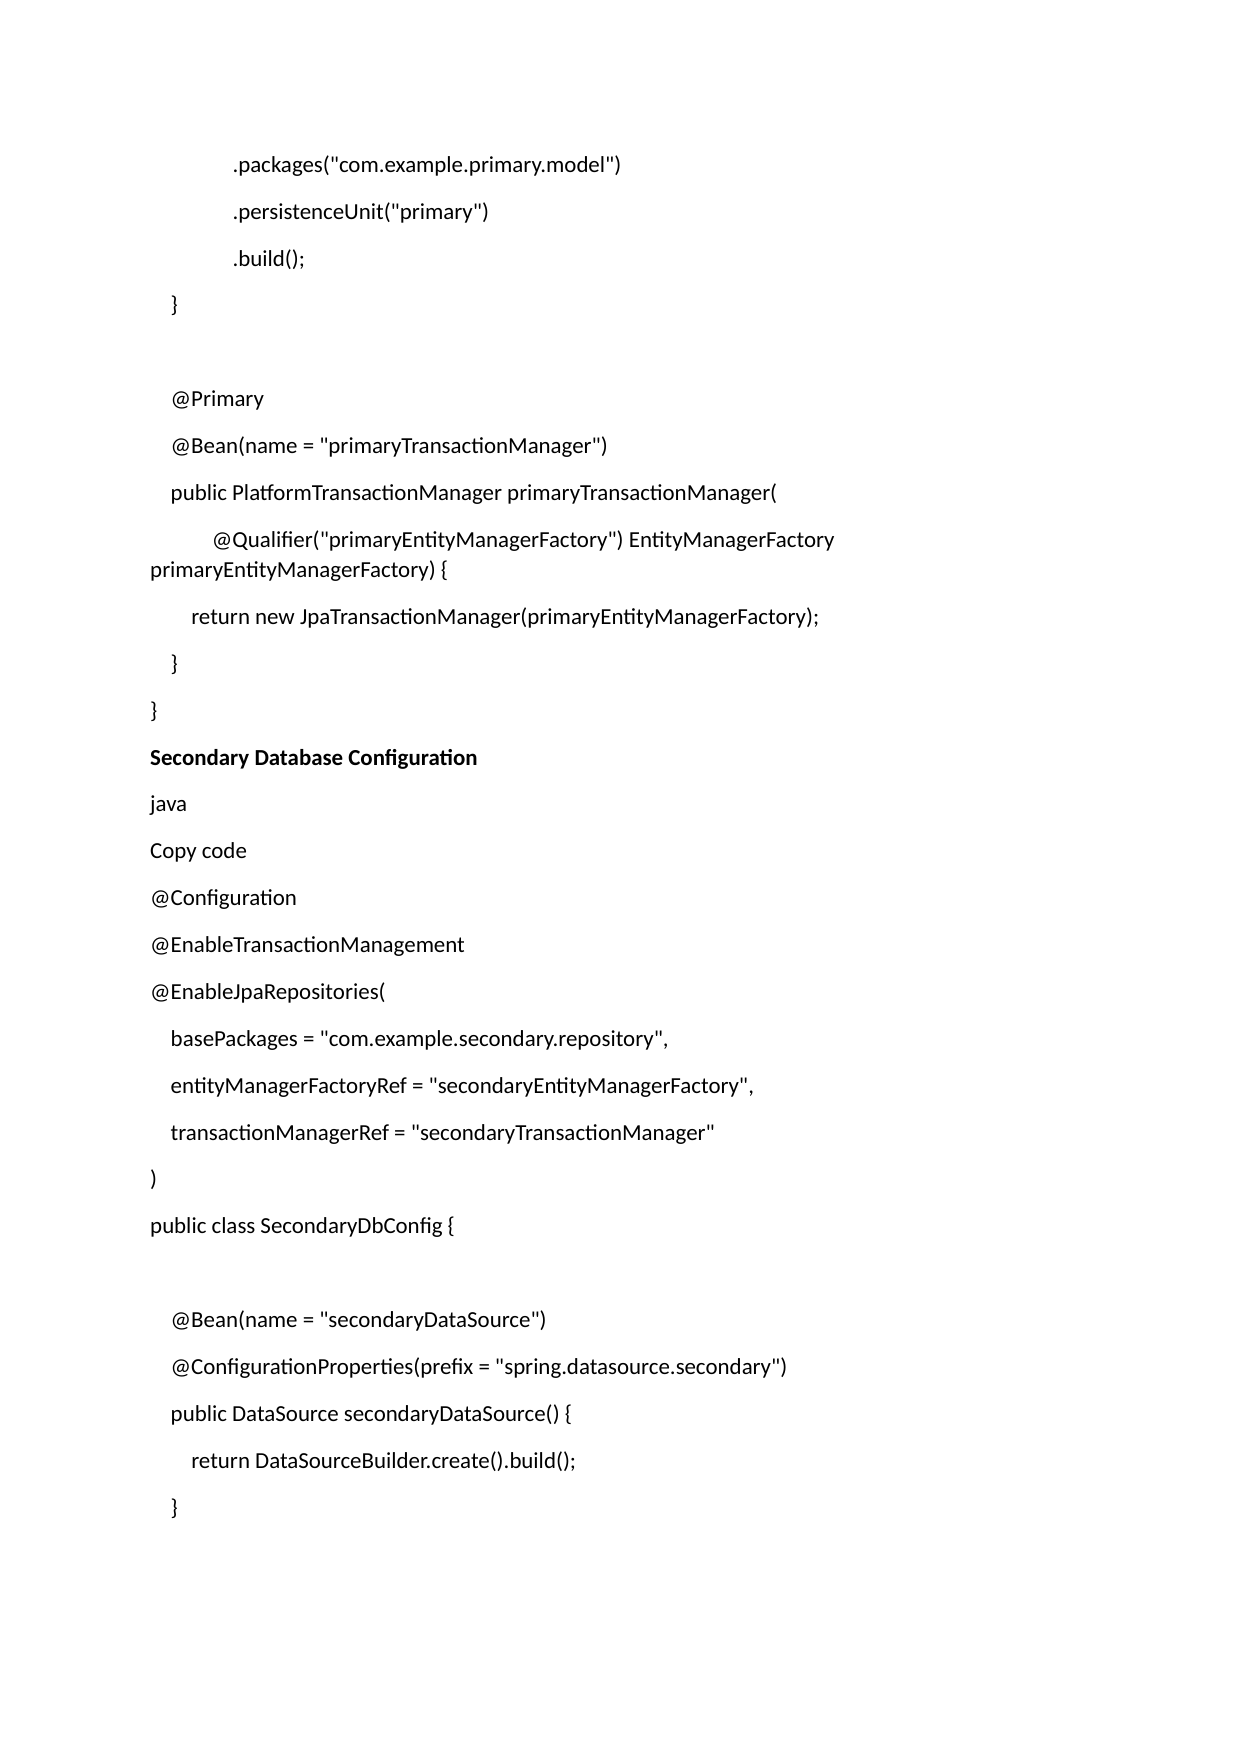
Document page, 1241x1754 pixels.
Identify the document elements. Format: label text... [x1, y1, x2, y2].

text @Bean(name = "primaryTransactionManager") [150, 431, 1090, 459]
text ) [150, 1164, 1090, 1193]
text Copy code [150, 836, 1090, 864]
text @EnableJpaRepositories( [150, 977, 1090, 1005]
text @Configuration [150, 883, 1090, 911]
text transactionManagerRef = "secondaryTransactionManager" [150, 1118, 1090, 1146]
text @Primary [150, 384, 1090, 412]
text .packages("com.example.primary.model") [150, 150, 1090, 178]
text } [150, 291, 1090, 319]
text entityManagerFactoryRef = "secondaryEntityManagerFactory", [150, 1071, 1090, 1099]
text basePackages = "com.example.secondary.repository", [150, 1024, 1090, 1052]
text public class SecondaryDbConfig { [150, 1211, 1090, 1239]
text } [150, 696, 1090, 724]
text Secondary Database Configuration [150, 743, 1090, 771]
text @Qualifier("primaryEntityManagerFactory") EntityManagerFactory primaryEntityManagerFactory) { [150, 525, 1090, 583]
text @EnableTransactionManagement [150, 930, 1090, 958]
text @Bean(name = "secondaryDataSource") [150, 1305, 1090, 1333]
text return DataSourceBuilder.create().build(); [150, 1446, 1090, 1474]
text java [150, 789, 1090, 818]
text } [150, 649, 1090, 677]
text @ConfigurationProperties(prefix = "spring.datasource.secondary") [150, 1352, 1090, 1380]
text public PlatformTransactionManager primaryTransactionManager( [150, 478, 1090, 506]
text public DataSource secondaryDataSource() { [150, 1399, 1090, 1427]
text .persistenceUnit("primary") [150, 197, 1090, 225]
text } [150, 1493, 1090, 1521]
text .build(); [150, 244, 1090, 272]
text return new JpaTransactionManager(primaryEntityManagerFactory); [150, 602, 1090, 630]
